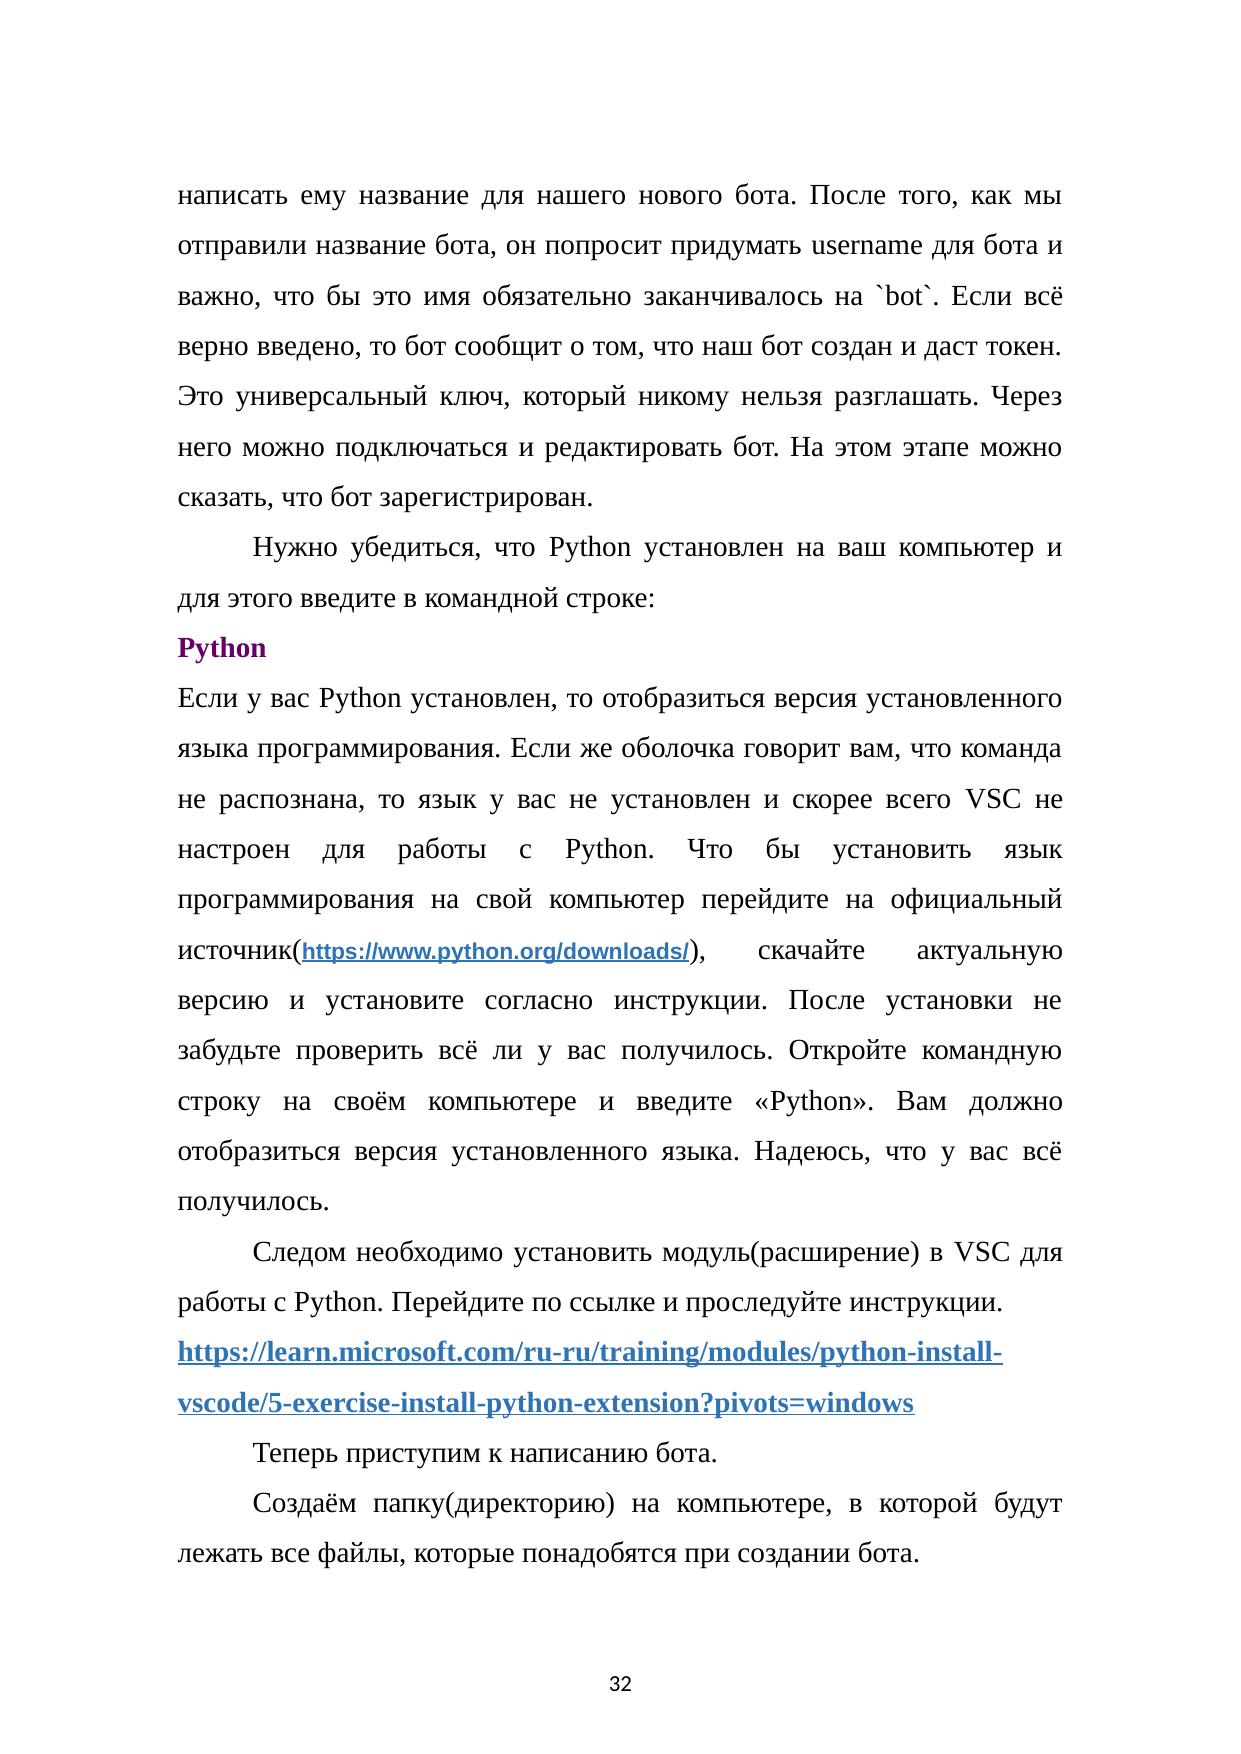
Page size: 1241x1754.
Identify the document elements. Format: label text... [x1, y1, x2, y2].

text Следом необходимо установить модуль(расширение) в VSC для работы с Python. Перейдите по ссылке и проследуйте инструкции. [177, 1234, 1063, 1318]
text https://learn.microsoft.com/ru-ru/training/modules/python-install-vscode/5-exercise-install-python-extension?pivots=windows [177, 1334, 1063, 1418]
text Python [177, 630, 1063, 663]
text Если у вас Python установлен, то отобразиться версия установленного языка программирования. Если же оболочка говорит вам, что команда не распознана, то язык у вас не установлен и скорее всего VSC не настроен для работы с Python. Что бы установить язык программирования на свой компьютер перейдите на официальный источник(https://www.python.org/downloads/), скачайте актуальную версию и установите согласно инструкции. После установки не забудьте проверить всё ли у вас получилось. Откройте командную строку на своём компьютере и введите «Python». Вам должно отобразиться версия установленного языка. Надеюсь, что у вас всё получилось. [177, 680, 1063, 1217]
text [177, 177, 1063, 513]
text Теперь приступим к написанию бота. [177, 1435, 1063, 1468]
text Создаём папку(директорию) на компьютере, в которой будут лежать все файлы, которые понадобятся при создании бота. [177, 1485, 1063, 1569]
text Нужно убедиться, что Python установлен на ваш компьютер и для этого введите в командной строке: [177, 529, 1063, 613]
